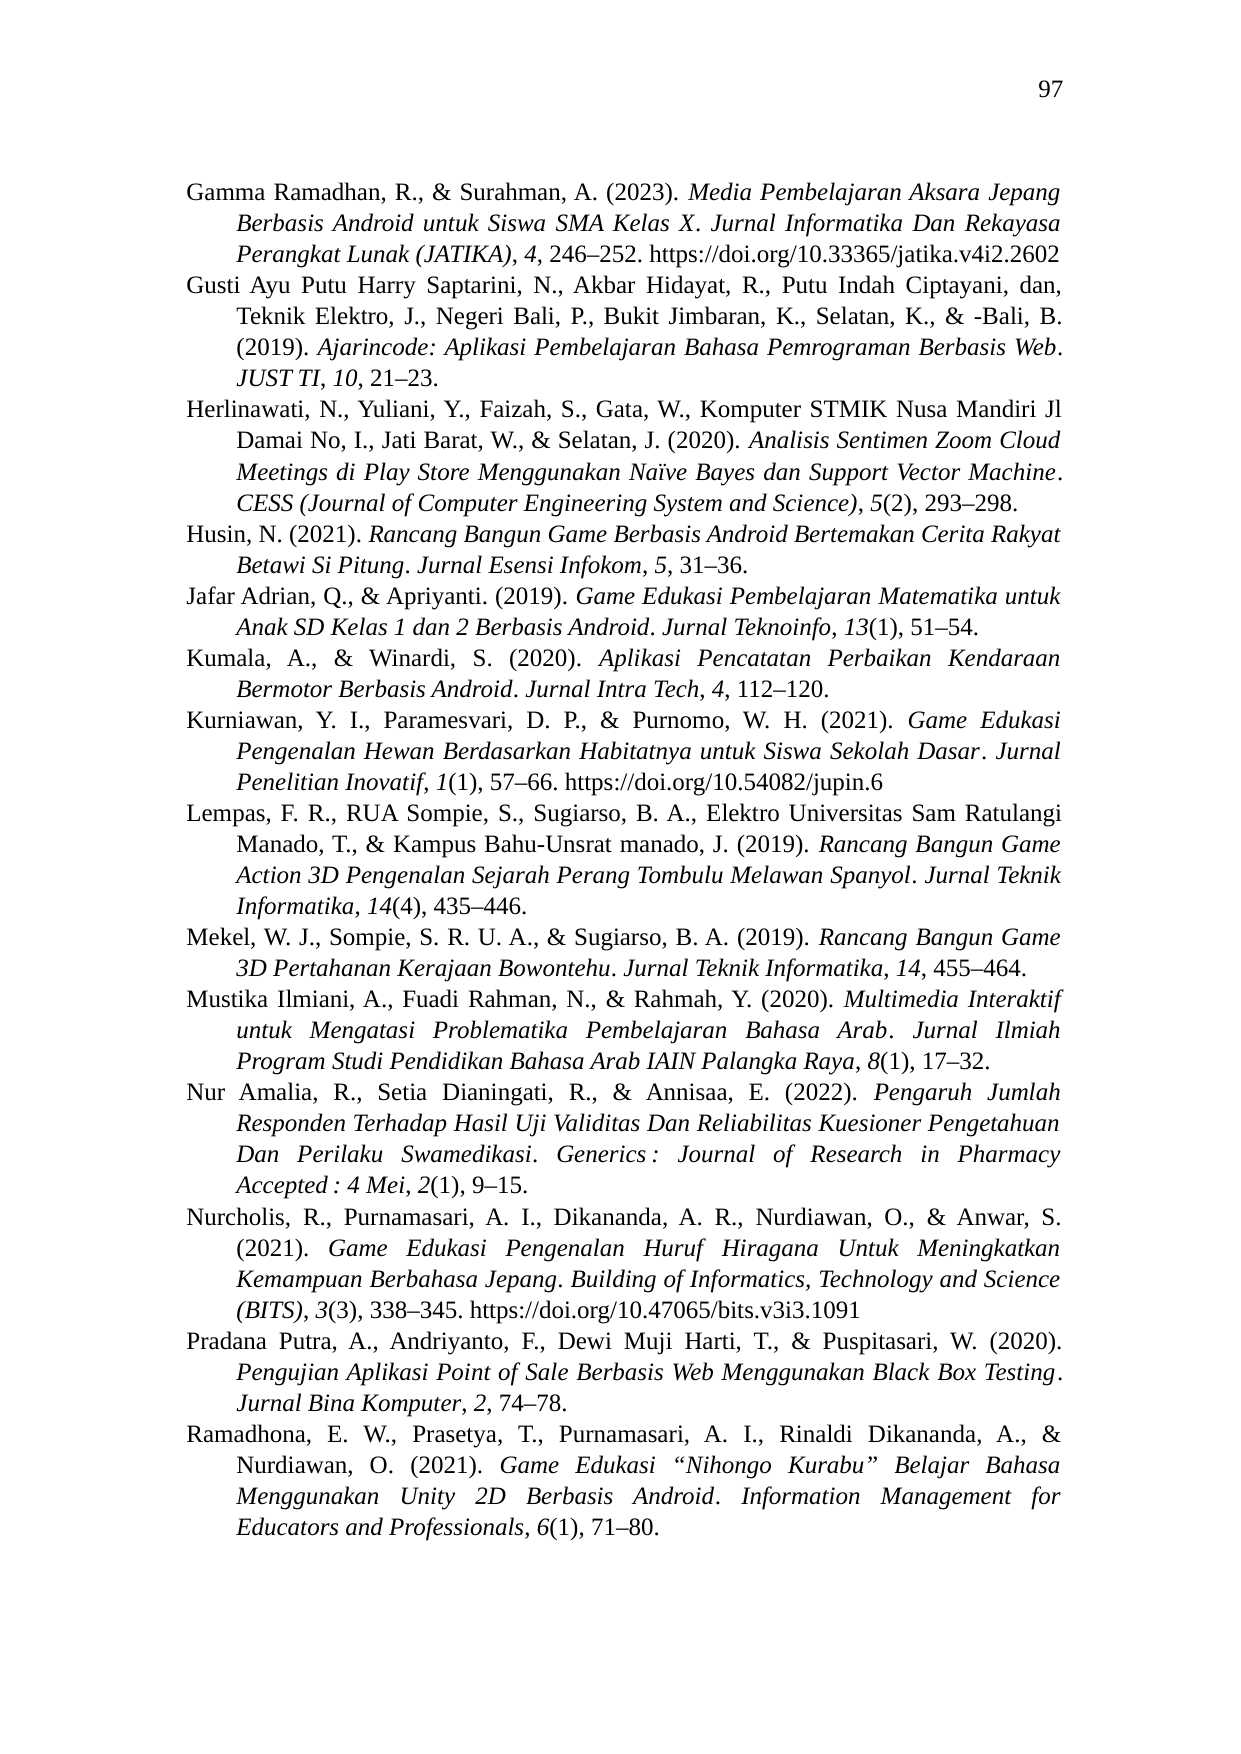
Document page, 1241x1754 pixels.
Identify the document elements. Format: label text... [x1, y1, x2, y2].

text Pradana Putra, A., Andriyanto, F., Dewi Muji Harti, T., & Puspitasari, W. (2020). Pengujian Aplikasi Point of Sale Berbasis Web Menggunakan Black Box Testing. Jurnal Bina Komputer, 2, 74–78. [186, 1326, 1063, 1417]
text Nur Amalia, R., Setia Dianingati, R., & Annisaa, E. (2022). Pengaruh Jumlah Responden Terhadap Hasil Uji Validitas Dan Reliabilitas Kuesioner Pengetahuan Dan Perilaku Swamedikasi. Generics : Journal of Research in Pharmacy Accepted : 4 Mei, 2(1), 9–15. [186, 1077, 1063, 1199]
text Kumala, A., & Winardi, S. (2020). Aplikasi Pencatatan Perbaikan Kendaraan Bermotor Berbasis Android. Jurnal Intra Tech, 4, 112–120. [186, 643, 1063, 703]
text Ramadhona, E. W., Prasetya, T., Purnamasari, A. I., Rinaldi Dikananda, A., & Nurdiawan, O. (2021). Game Edukasi “Nihongo Kurabu” Belajar Bahasa Menggunakan Unity 2D Berbasis Android. Information Management for Educators and Professionals, 6(1), 71–80. [186, 1419, 1063, 1541]
text Husin, N. (2021). Rancang Bangun Game Berbasis Android Bertemakan Cerita Rakyat Betawi Si Pitung. Jurnal Esensi Infokom, 5, 31–36. [186, 519, 1063, 578]
text Mustika Ilmiani, A., Fuadi Rahman, N., & Rahmah, Y. (2020). Multimedia Interaktif untuk Mengatasi Problematika Pembelajaran Bahasa Arab. Jurnal Ilmiah Program Studi Pendidikan Bahasa Arab IAIN Palangka Raya, 8(1), 17–32. [186, 984, 1063, 1075]
text Jafar Adrian, Q., & Apriyanti. (2019). Game Edukasi Pembelajaran Matematika untuk Anak SD Kelas 1 dan 2 Berbasis Android. Jurnal Teknoinfo, 13(1), 51–54. [186, 581, 1063, 641]
text Kurniawan, Y. I., Paramesvari, D. P., & Purnomo, W. H. (2021). Game Edukasi Pengenalan Hewan Berdasarkan Habitatnya untuk Siswa Sekolah Dasar. Jurnal Penelitian Inovatif, 1(1), 57–66. https://doi.org/10.54082/jupin.6 [186, 705, 1063, 796]
text Lempas, F. R., RUA Sompie, S., Sugiarso, B. A., Elektro Universitas Sam Ratulangi Manado, T., & Kampus Bahu-Unsrat manado, J. (2019). Rancang Bangun Game Action 3D Pengenalan Sejarah Perang Tombulu Melawan Spanyol. Jurnal Teknik Informatika, 14(4), 435–446. [186, 798, 1063, 920]
text Gamma Ramadhan, R., & Surahman, A. (2023). Media Pembelajaran Aksara Jepang Berbasis Android untuk Siswa SMA Kelas X. Jurnal Informatika Dan Rekayasa Perangkat Lunak (JATIKA), 4, 246–252. https://doi.org/10.33365/jatika.v4i2.2602 [186, 177, 1063, 268]
text Nurcholis, R., Purnamasari, A. I., Dikananda, A. R., Nurdiawan, O., & Anwar, S. (2021). Game Edukasi Pengenalan Huruf Hiragana Untuk Meningkatkan Kemampuan Berbahasa Jepang. Building of Informatics, Technology and Science (BITS), 3(3), 338–345. https://doi.org/10.47065/bits.v3i3.1091 [186, 1202, 1063, 1323]
text Herlinawati, N., Yuliani, Y., Faizah, S., Gata, W., Komputer STMIK Nusa Mandiri Jl Damai No, I., Jati Barat, W., & Selatan, J. (2020). Analisis Sentimen Zoom Cloud Meetings di Play Store Menggunakan Naïve Bayes dan Support Vector Machine. CESS (Journal of Computer Engineering System and Science), 5(2), 293–298. [186, 394, 1063, 516]
text Gusti Ayu Putu Harry Saptarini, N., Akbar Hidayat, R., Putu Indah Ciptayani, dan, Teknik Elektro, J., Negeri Bali, P., Bukit Jimbaran, K., Selatan, K., & -Bali, B. (2019). Ajarincode: Aplikasi Pembelajaran Bahasa Pemrograman Berbasis Web. JUST TI, 10, 21–23. [186, 270, 1063, 392]
text Mekel, W. J., Sompie, S. R. U. A., & Sugiarso, B. A. (2019). Rancang Bangun Game 3D Pertahanan Kerajaan Bowontehu. Jurnal Teknik Informatika, 14, 455–464. [186, 922, 1063, 982]
